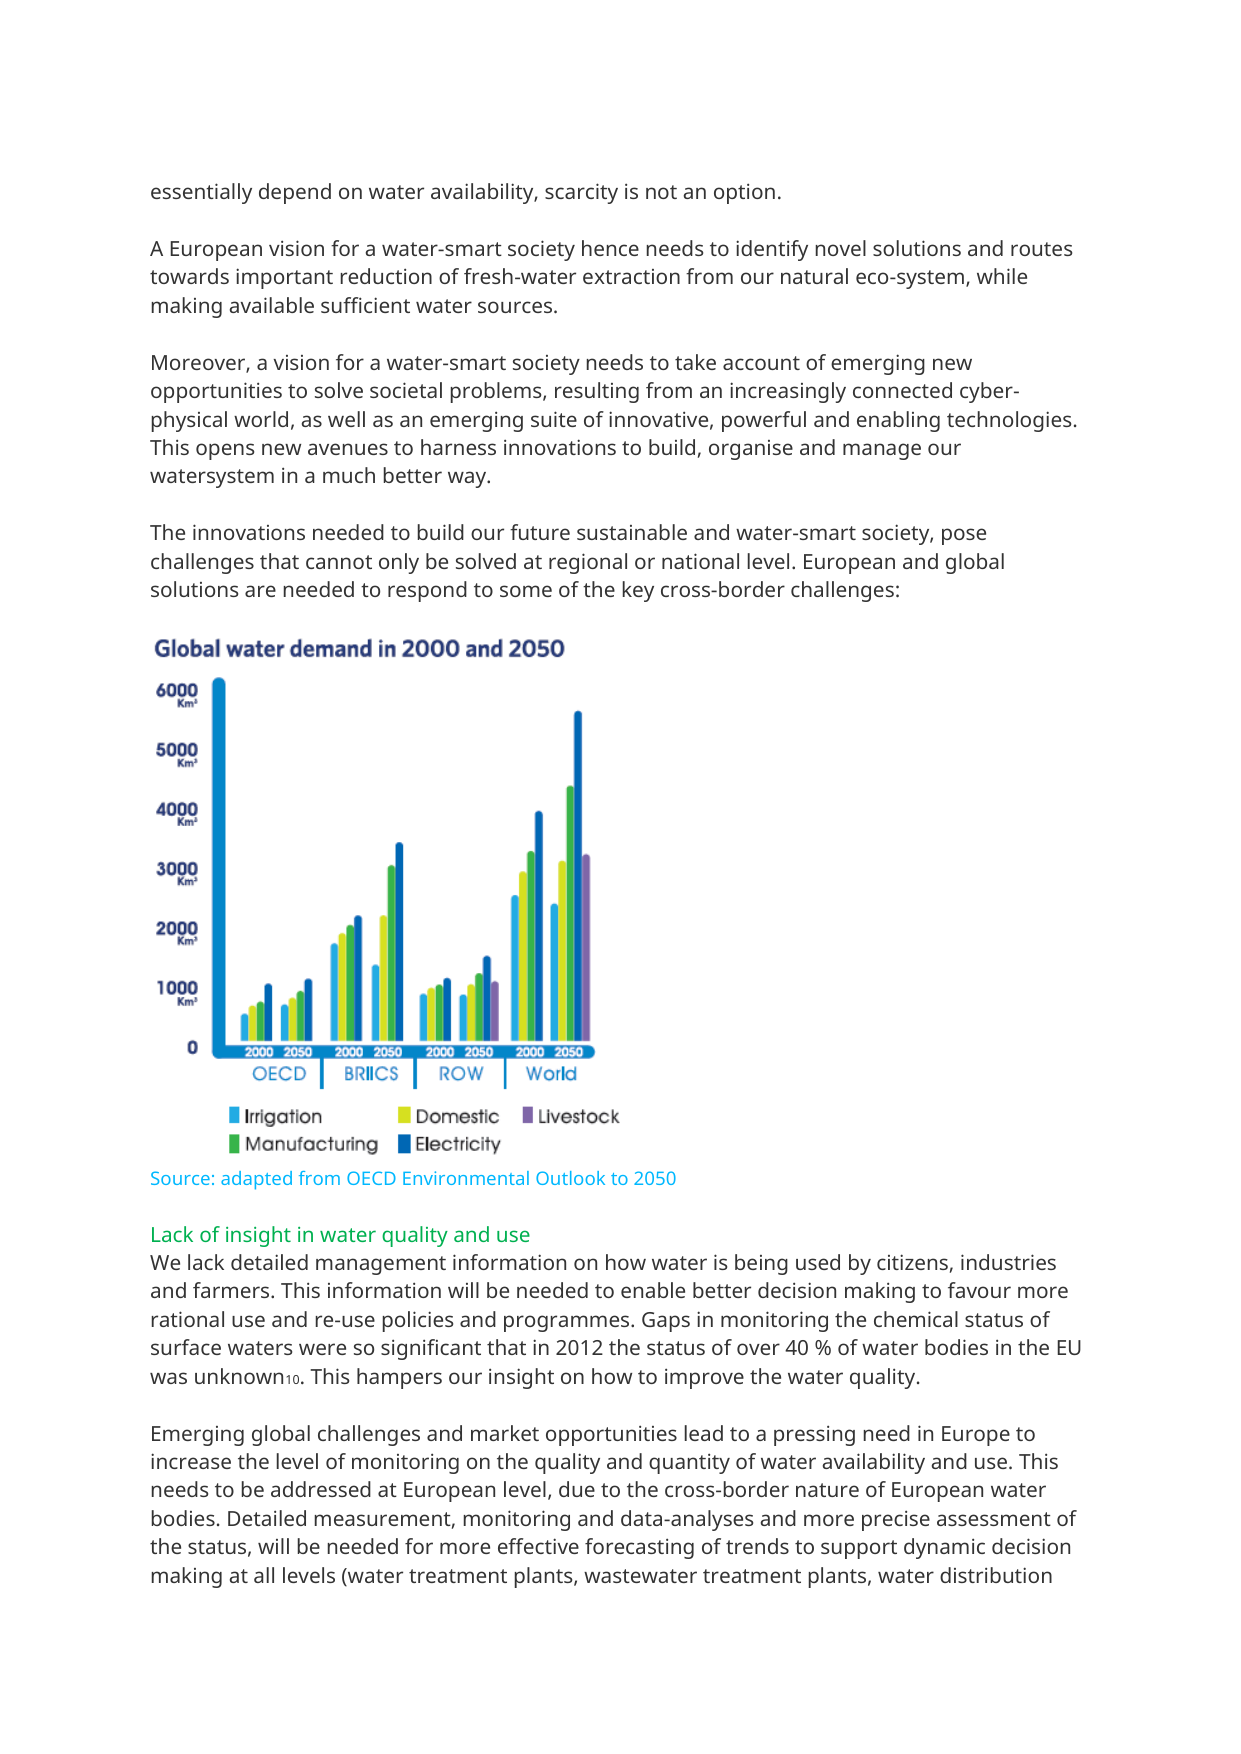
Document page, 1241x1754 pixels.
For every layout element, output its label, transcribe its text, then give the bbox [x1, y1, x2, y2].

text The innovations needed to build our future sustainable and water-smart society, pose challenges that cannot only be solved at regional or national level. European and global solutions are needed to respond to some of the key cross-border challenges: [150, 518, 1090, 604]
text Moreover, a vision for a water-smart society needs to take account of emerging new opportunities to solve societal problems, resulting from an increasingly connected cyber-physical world, as well as an emerging suite of innovative, powerful and enabling technologies. This opens new avenues to harness innovations to build, organise and manage our watersystem in a much better way. [150, 348, 1090, 490]
text Lack of insight in water quality and use [150, 1220, 1090, 1248]
text Source: adapted from OECD Environmental Outlook to 2050 [150, 1166, 1090, 1191]
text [150, 177, 1090, 206]
text A European vision for a water-smart society hence needs to identify novel solutions and routes towards important reduction of fresh-water extraction from our natural eco-system, while making available sufficient water sources. [150, 234, 1090, 319]
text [150, 1419, 1090, 1589]
picture [150, 632, 625, 1166]
text We lack detailed management information on how water is being used by citizens, industries and farmers. This information will be needed to enable better decision making to favour more rational use and re-use policies and programmes. Gaps in monitoring the chemical status of surface waters were so significant that in 2012 the status of over 40 % of water bodies in the EU was unknown10. This hampers our insight on how to improve the water quality. [150, 1248, 1090, 1390]
